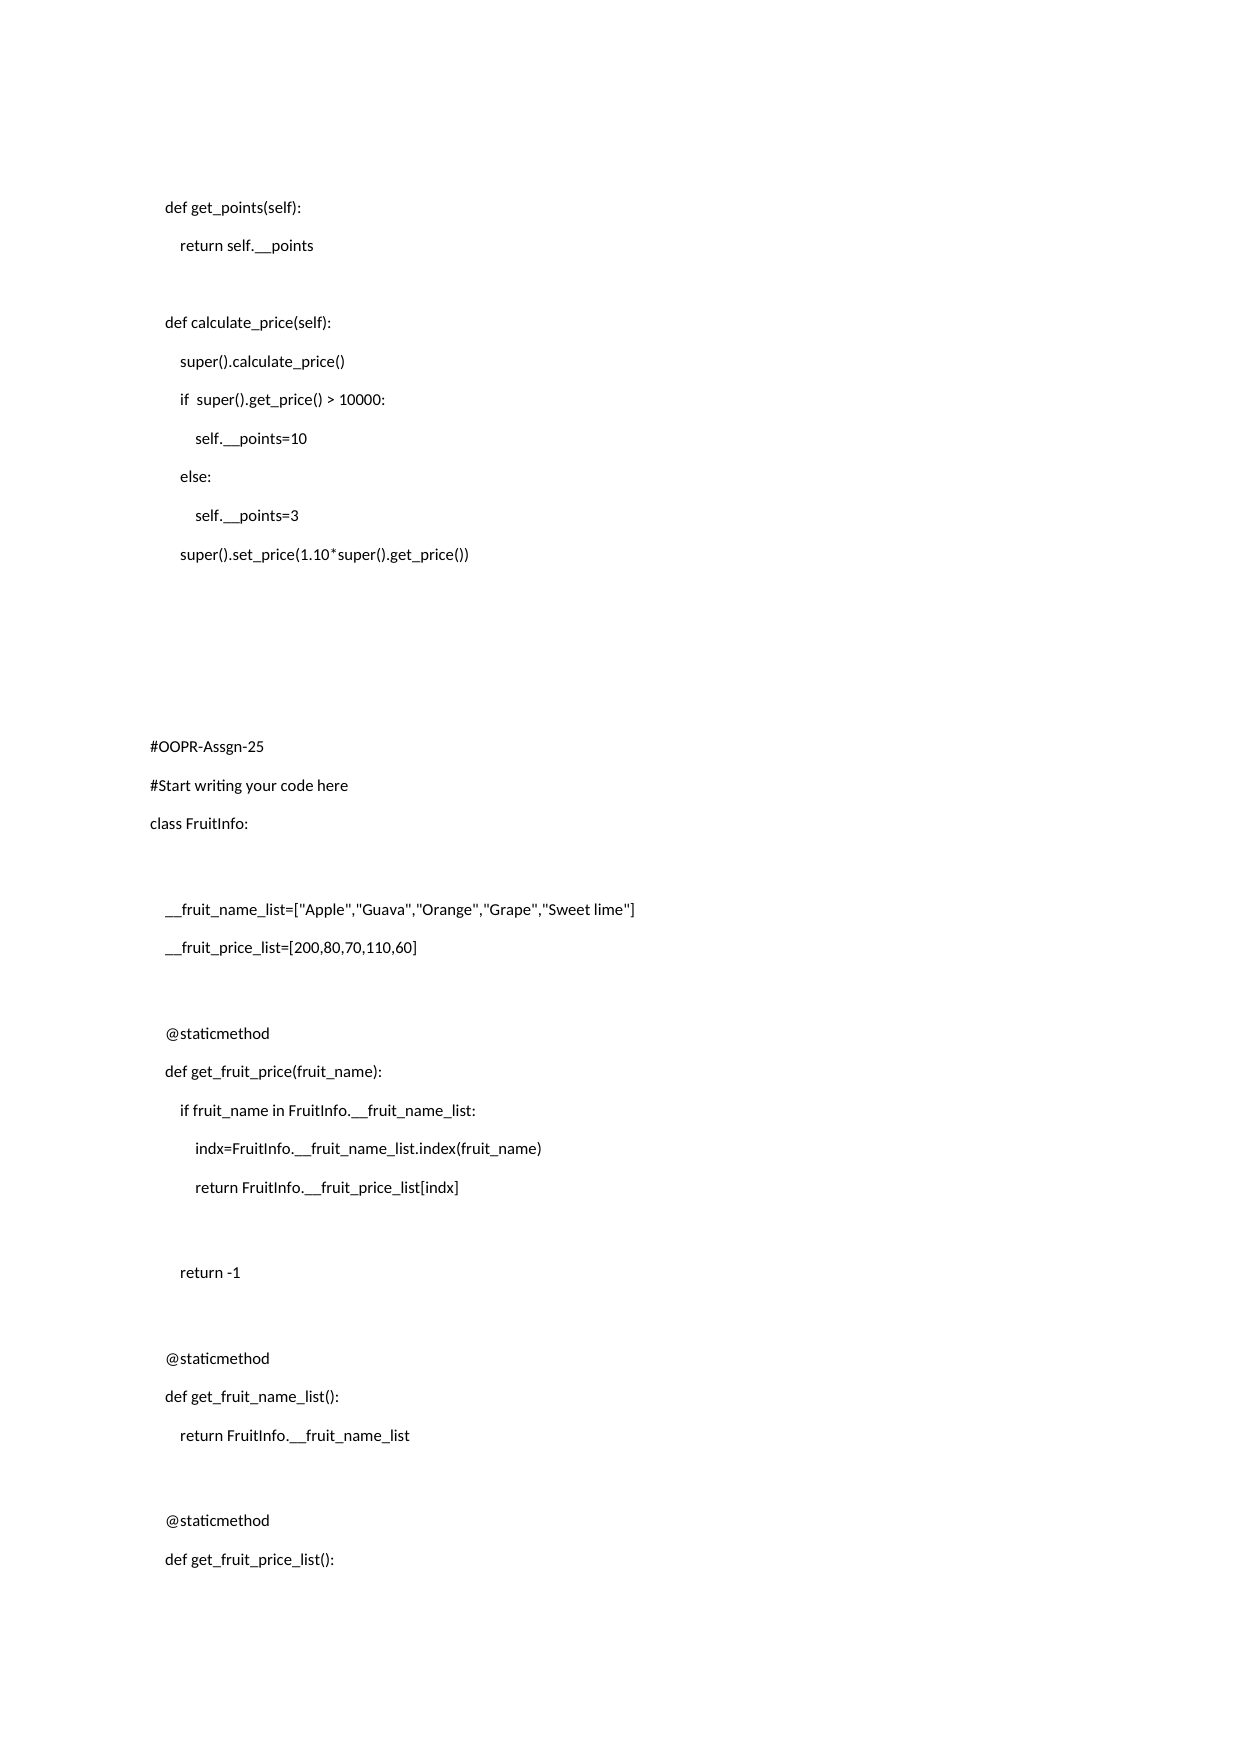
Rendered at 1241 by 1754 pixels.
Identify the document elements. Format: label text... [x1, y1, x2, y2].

text #OOPR-Assgn-25 [150, 736, 1090, 757]
text class FruitInfo: [150, 813, 1090, 834]
text self.__points=10 [150, 428, 1090, 448]
text if fruit_name in FruitInfo.__fruit_name_list: [150, 1100, 1090, 1120]
text self.__points=3 [150, 505, 1090, 526]
text def calculate_price(self): [150, 312, 1090, 333]
text @staticmethod [150, 1510, 1090, 1531]
text return self.__points [150, 235, 1090, 256]
text @staticmethod [150, 1348, 1090, 1368]
text super().set_price(1.10*super().get_price()) [150, 544, 1090, 564]
text def get_points(self): [150, 197, 1090, 217]
text def get_fruit_price_list(): [150, 1549, 1090, 1569]
text indx=FruitInfo.__fruit_name_list.index(fruit_name) [150, 1138, 1090, 1159]
text @staticmethod [150, 1023, 1090, 1043]
text __fruit_price_list=[200,80,70,110,60] [150, 937, 1090, 958]
text #Start writing your code here [150, 775, 1090, 795]
text super().calculate_price() [150, 351, 1090, 371]
text def get_fruit_name_list(): [150, 1386, 1090, 1407]
text return -1 [150, 1262, 1090, 1283]
text return FruitInfo.__fruit_price_list[indx] [150, 1177, 1090, 1197]
text __fruit_name_list=["Apple","Guava","Orange","Grape","Sweet lime"] [150, 899, 1090, 919]
text def get_fruit_price(fruit_name): [150, 1061, 1090, 1082]
text if super().get_price() > 10000: [150, 389, 1090, 410]
text else: [150, 467, 1090, 487]
text return FruitInfo.__fruit_name_list [150, 1425, 1090, 1445]
